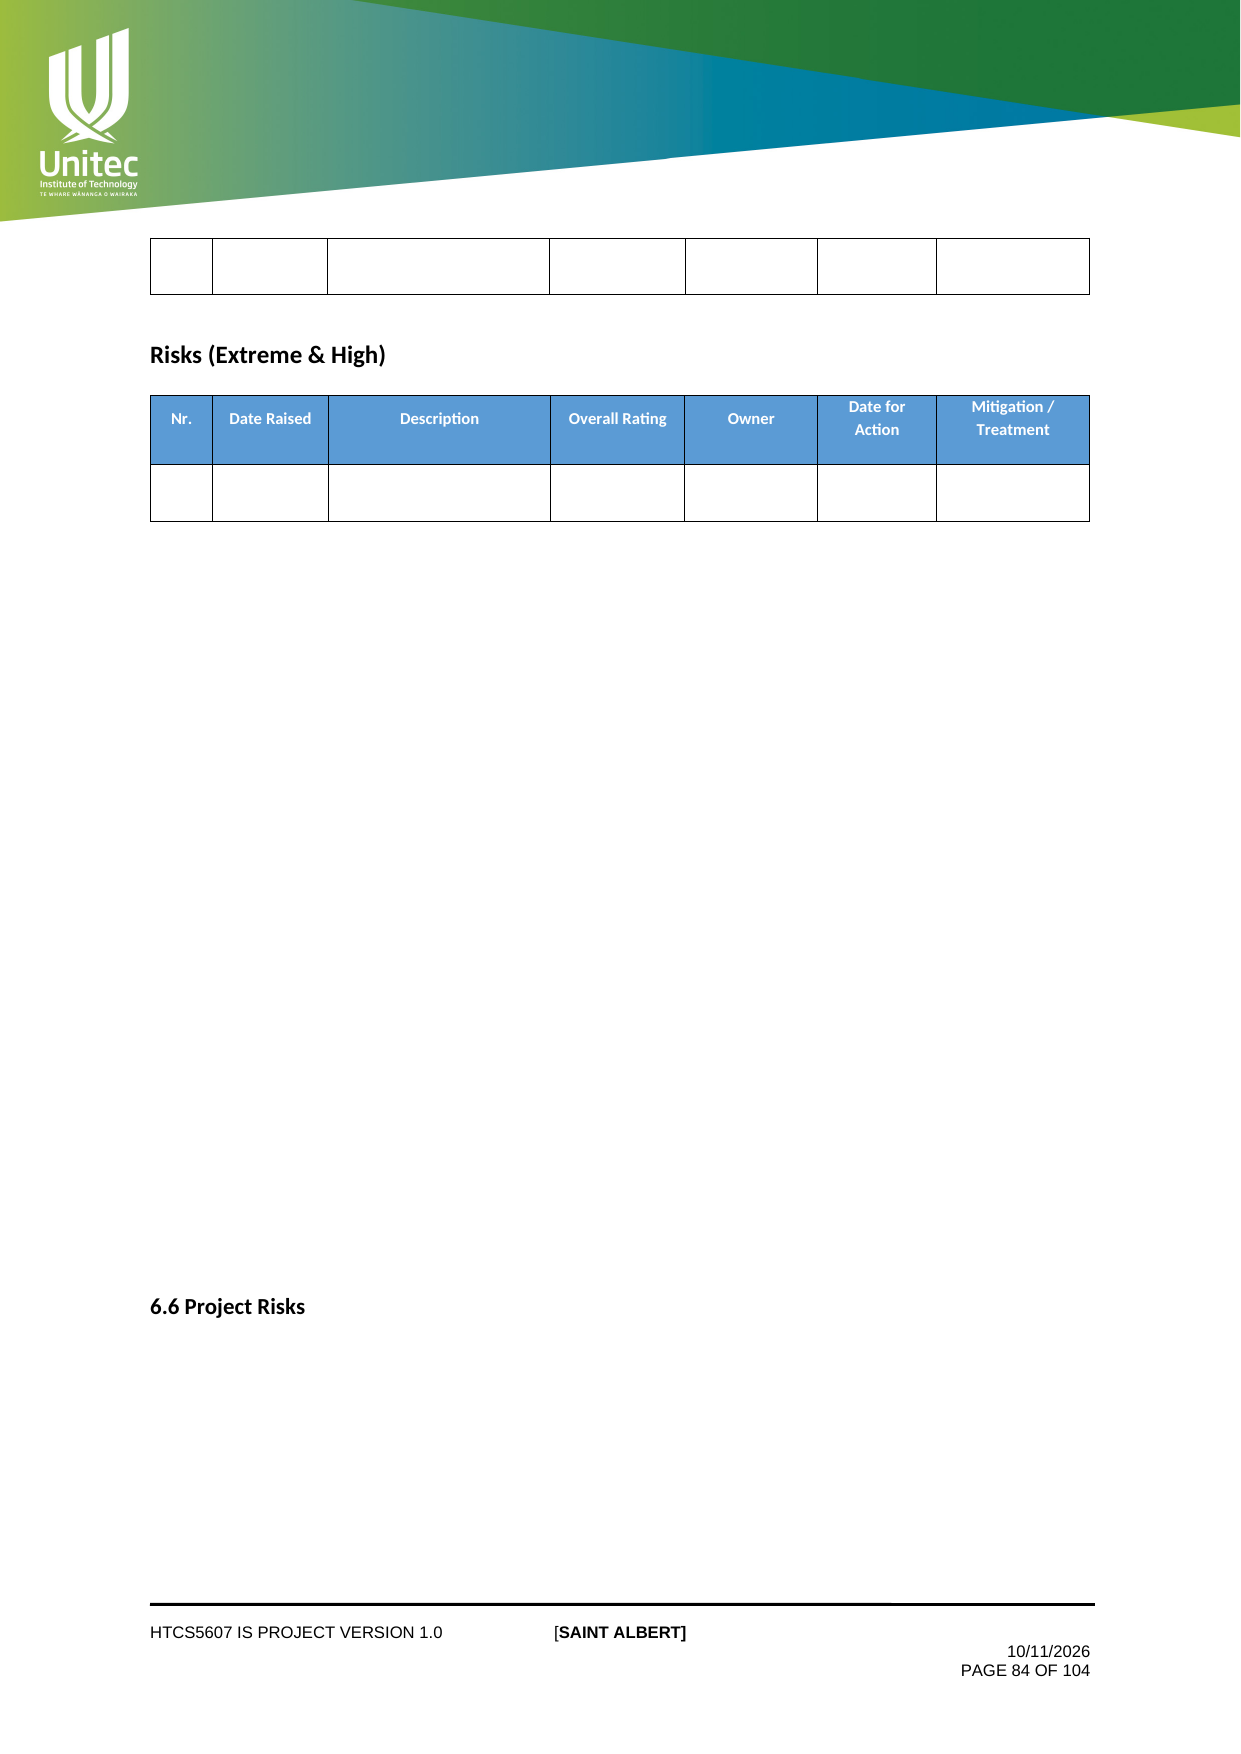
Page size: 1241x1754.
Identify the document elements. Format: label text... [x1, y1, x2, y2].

table_header Date for Action [818, 396, 936, 464]
text 6.6 Project Risks [150, 1292, 1090, 1320]
table_cell [937, 465, 1089, 521]
table_header Owner [685, 396, 817, 464]
table_cell [685, 465, 817, 521]
table_cell [151, 239, 212, 294]
table_header Overall Rating [551, 396, 684, 464]
table_header Mitigation / Treatment [937, 396, 1089, 464]
table_cell [550, 239, 685, 294]
table_header Date Raised [213, 396, 328, 464]
table_cell [329, 465, 550, 521]
picture [0, 0, 1241, 238]
table_cell [213, 239, 327, 294]
text Risks (Extreme & High) [150, 339, 1090, 370]
table_cell [937, 239, 1089, 294]
table_cell [551, 465, 684, 521]
table_cell [686, 239, 817, 294]
table_cell [213, 465, 328, 521]
table_cell [151, 465, 212, 521]
table_cell [328, 239, 549, 294]
table_cell [818, 239, 936, 294]
table_cell [818, 465, 936, 521]
table_header Nr. [151, 396, 212, 464]
table_header Description [329, 396, 550, 464]
